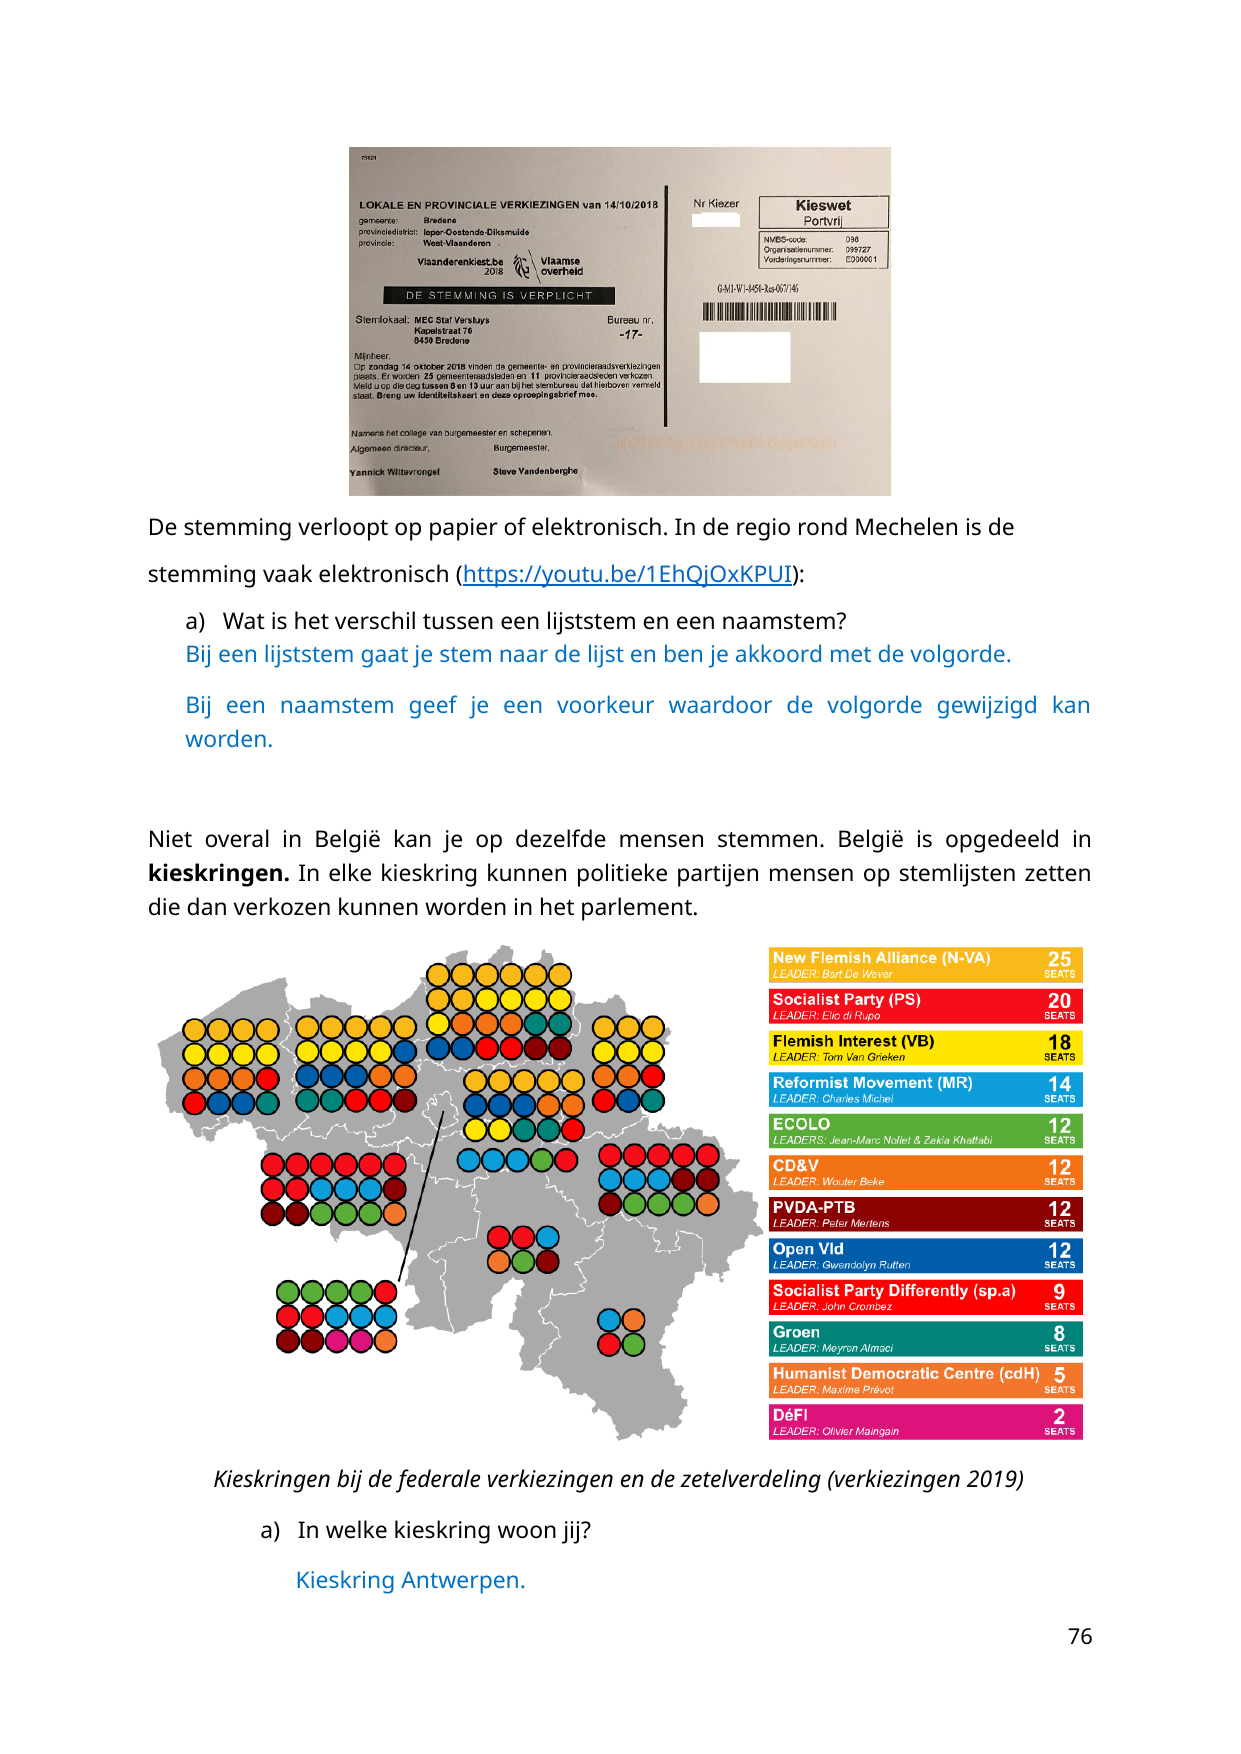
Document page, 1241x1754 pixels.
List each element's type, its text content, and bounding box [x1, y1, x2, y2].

list Wat is het verschil tussen een lijststem en een naamstem? [185, 605, 1093, 636]
picture [349, 147, 892, 496]
text Niet overal in België kan je op dezelfde mensen stemmen. België is opgedeeld in kieskringen. In elke kieskring kunnen politieke partijen mensen op stemlijsten zetten die dan verkozen kunnen worden in het parlement. [148, 823, 1093, 922]
list In welke kieskring woon jij? [260, 1514, 1093, 1545]
text Kieskringen bij de federale verkiezingen en de zetelverdeling (verkiezingen 2019) [148, 1463, 1093, 1495]
picture [153, 941, 1087, 1445]
text Bij een naamstem geef je een voorkeur waardoor de volgorde gewijzigd kan worden. [185, 689, 1093, 754]
text De stemming verloopt op papier of elektronisch. In de regio rond Mechelen is de stemming vaak elektronisch (https://youtu.be/1EhQjOxKPUI): [148, 511, 1093, 589]
text Kieskring Antwerpen. [295, 1564, 1093, 1596]
text Bij een lijststem gaat je stem naar de lijst en ben je akkoord met de volgorde. [185, 638, 1093, 670]
